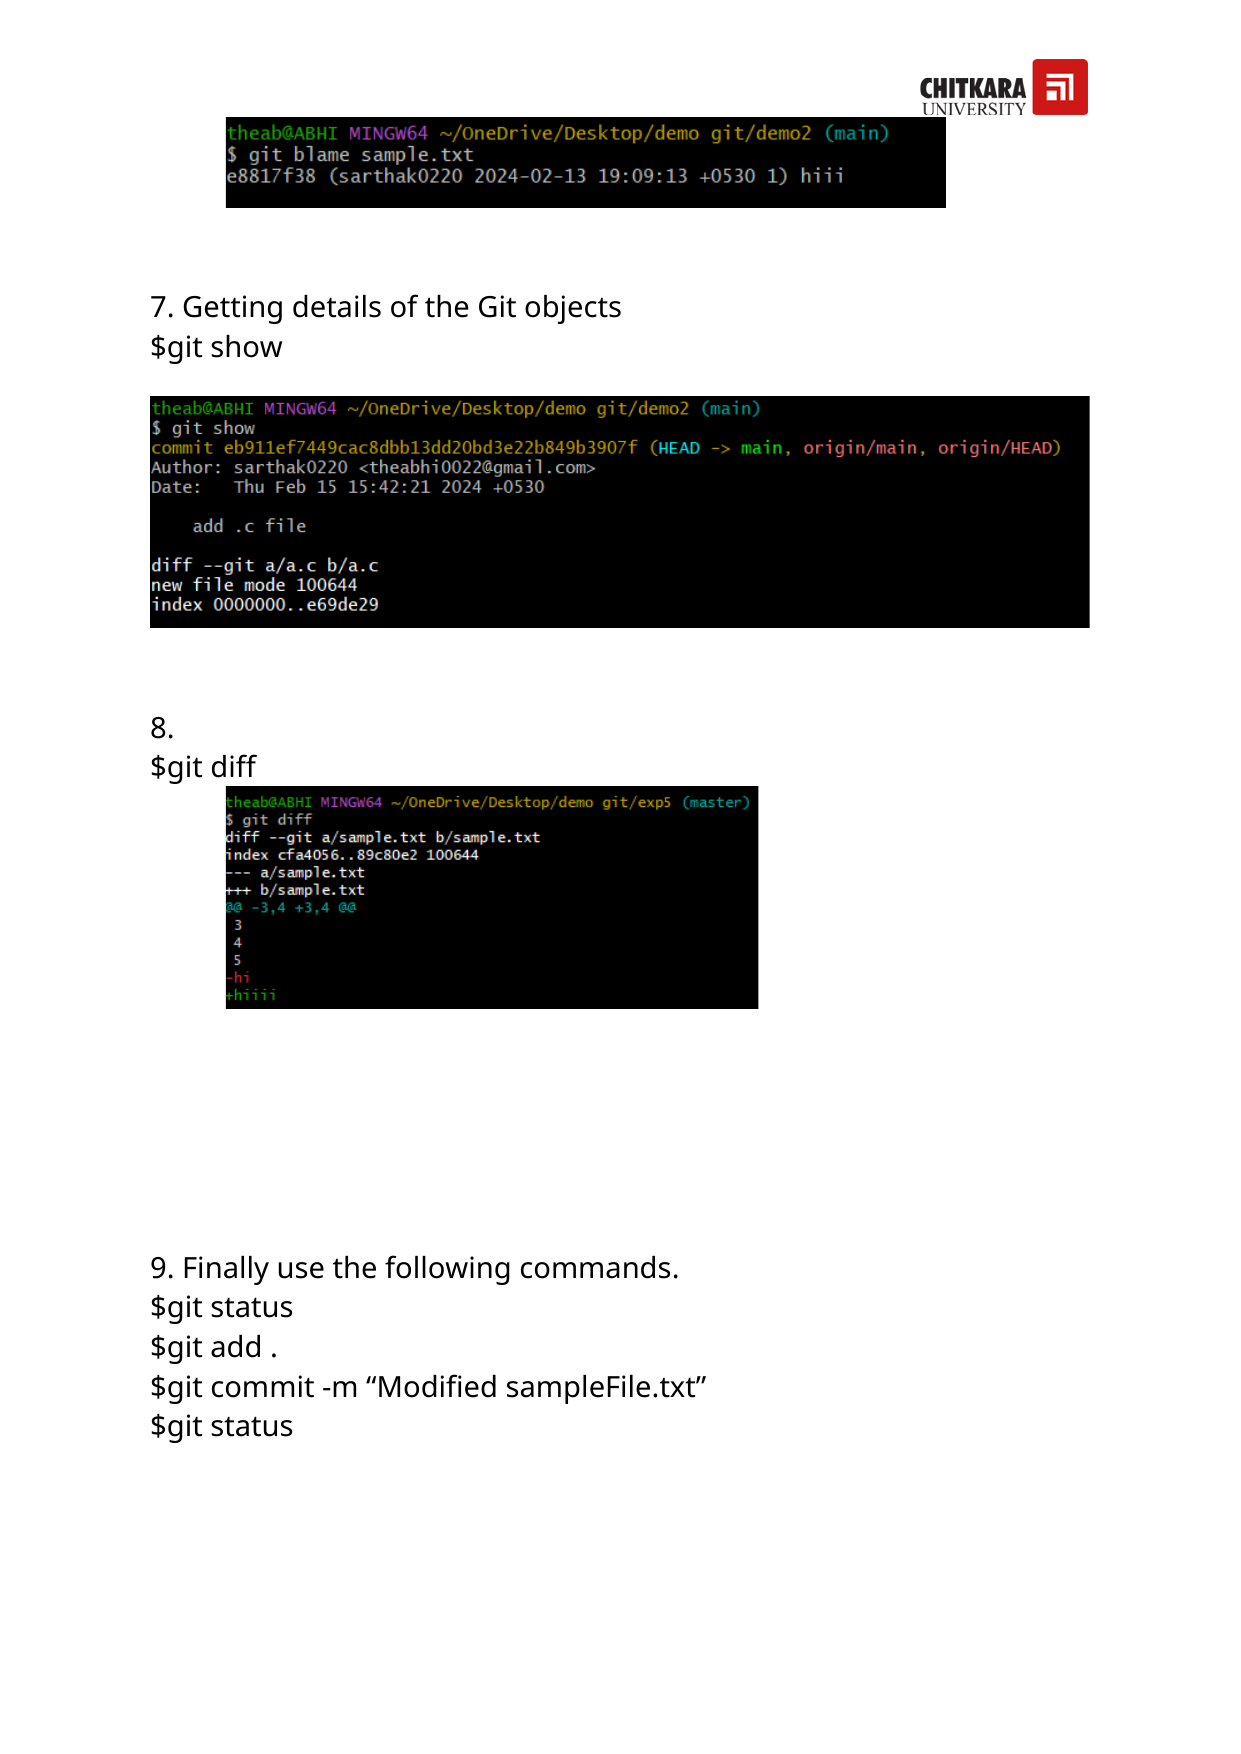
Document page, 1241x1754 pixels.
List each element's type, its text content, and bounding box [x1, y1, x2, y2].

text $git add . [150, 1326, 1090, 1366]
text $git show [150, 326, 1090, 366]
text $git commit -m “Modified sampleFile.txt” [150, 1366, 1090, 1406]
text 7. Getting details of the Git objects [150, 287, 1090, 326]
picture [150, 396, 1090, 628]
text $git status [150, 1406, 1090, 1445]
text $git diff [150, 747, 1090, 786]
picture [225, 59, 1091, 208]
text $git status [150, 1287, 1090, 1326]
picture [225, 786, 759, 1009]
text 9. Finally use the following commands. [150, 1247, 1090, 1287]
text 8. [150, 707, 1090, 747]
